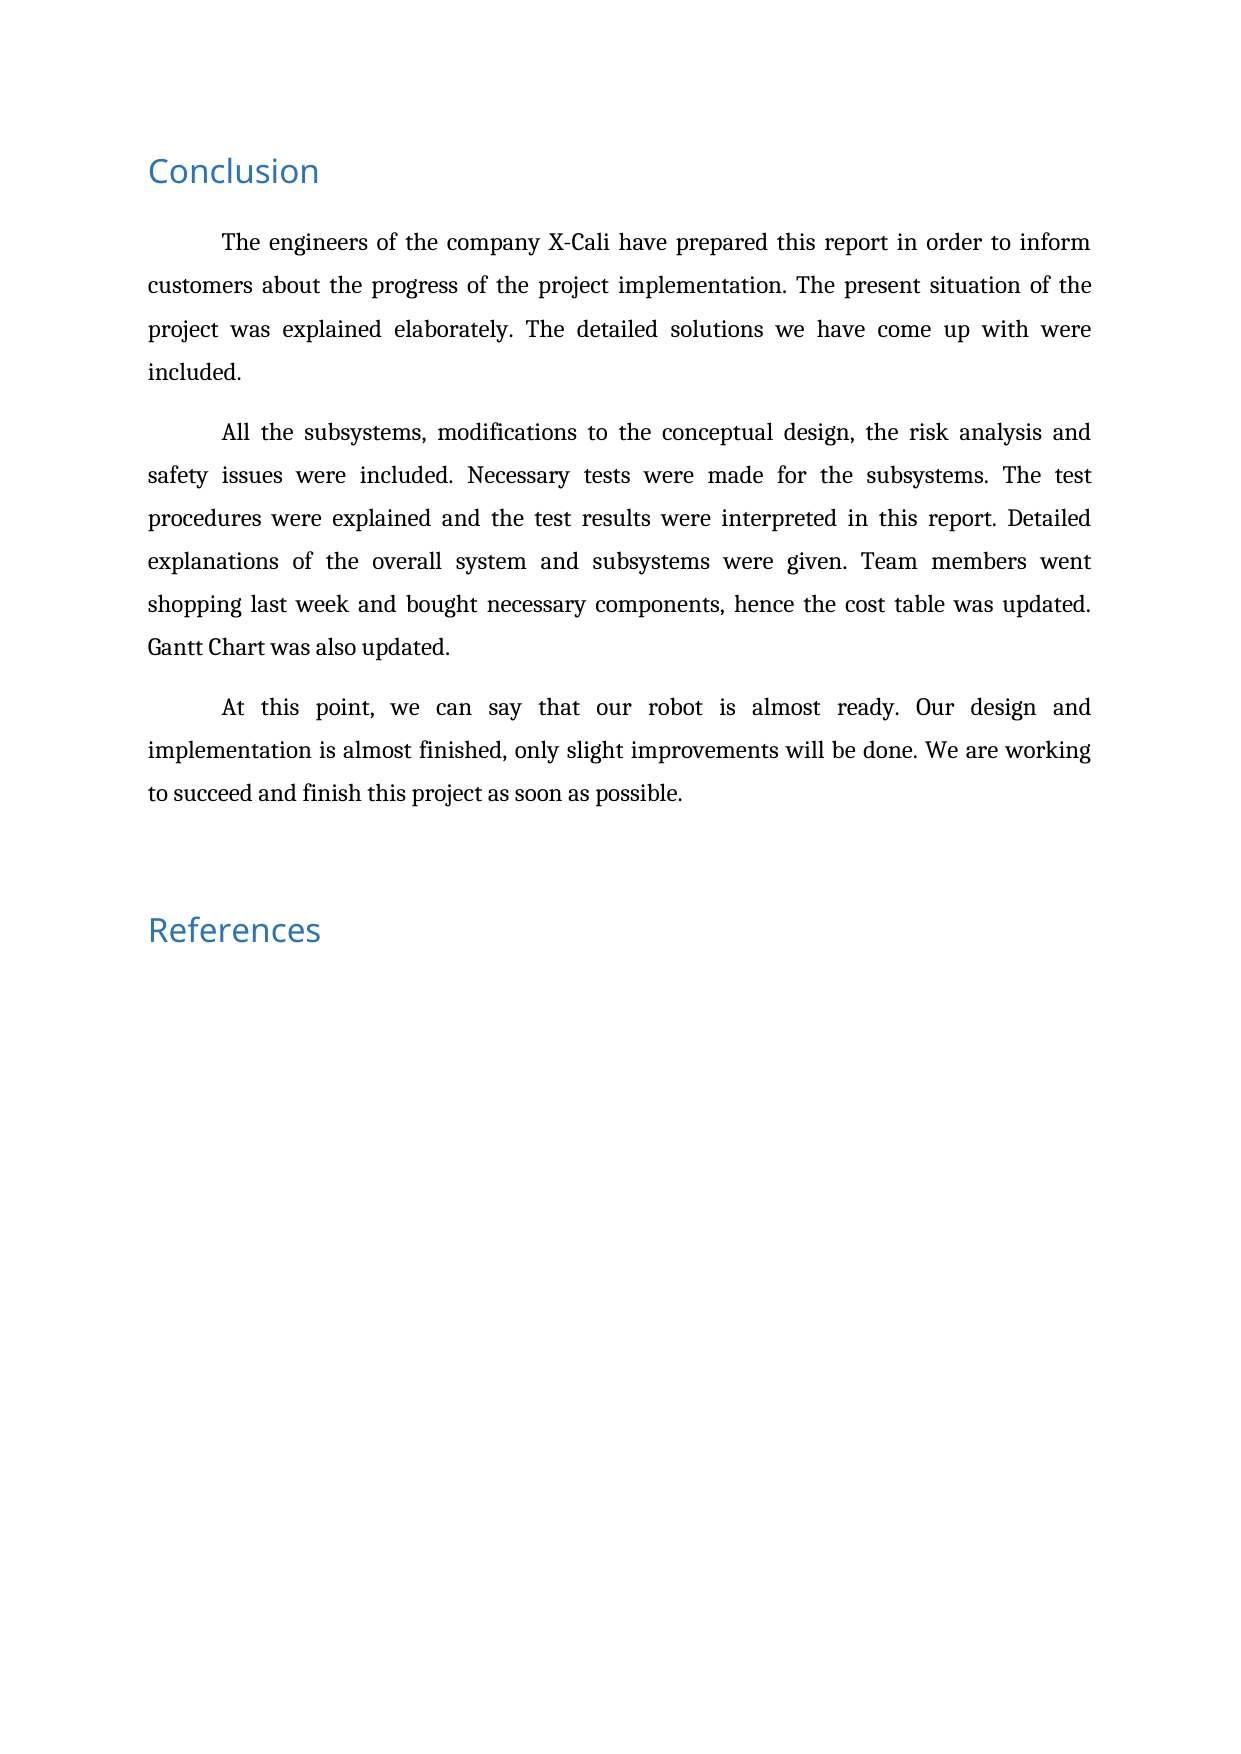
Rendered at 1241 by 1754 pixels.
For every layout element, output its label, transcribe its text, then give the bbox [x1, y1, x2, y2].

subtitle Conclusion [148, 148, 1093, 193]
subtitle References [148, 907, 1093, 952]
text The engineers of the company X-Cali have prepared this report in order to inform customers about the progress of the project implementation. The present situation of the project was explained elaborately. The detailed solutions we have come up with were included. [148, 228, 1093, 386]
text At this point, we can say that our robot is almost ready. Our design and implementation is almost finished, only slight improvements will be done. We are working to succeed and finish this project as soon as possible. [148, 693, 1093, 808]
text All the subsystems, modifications to the conceptual design, the risk analysis and safety issues were included. Necessary tests were made for the subsystems. The test procedures were explained and the test results were interpreted in this report. Detailed explanations of the overall system and subsystems were given. Team members went shopping last week and bought necessary components, hence the cost table was updated. Gantt Chart was also updated. [148, 417, 1093, 662]
